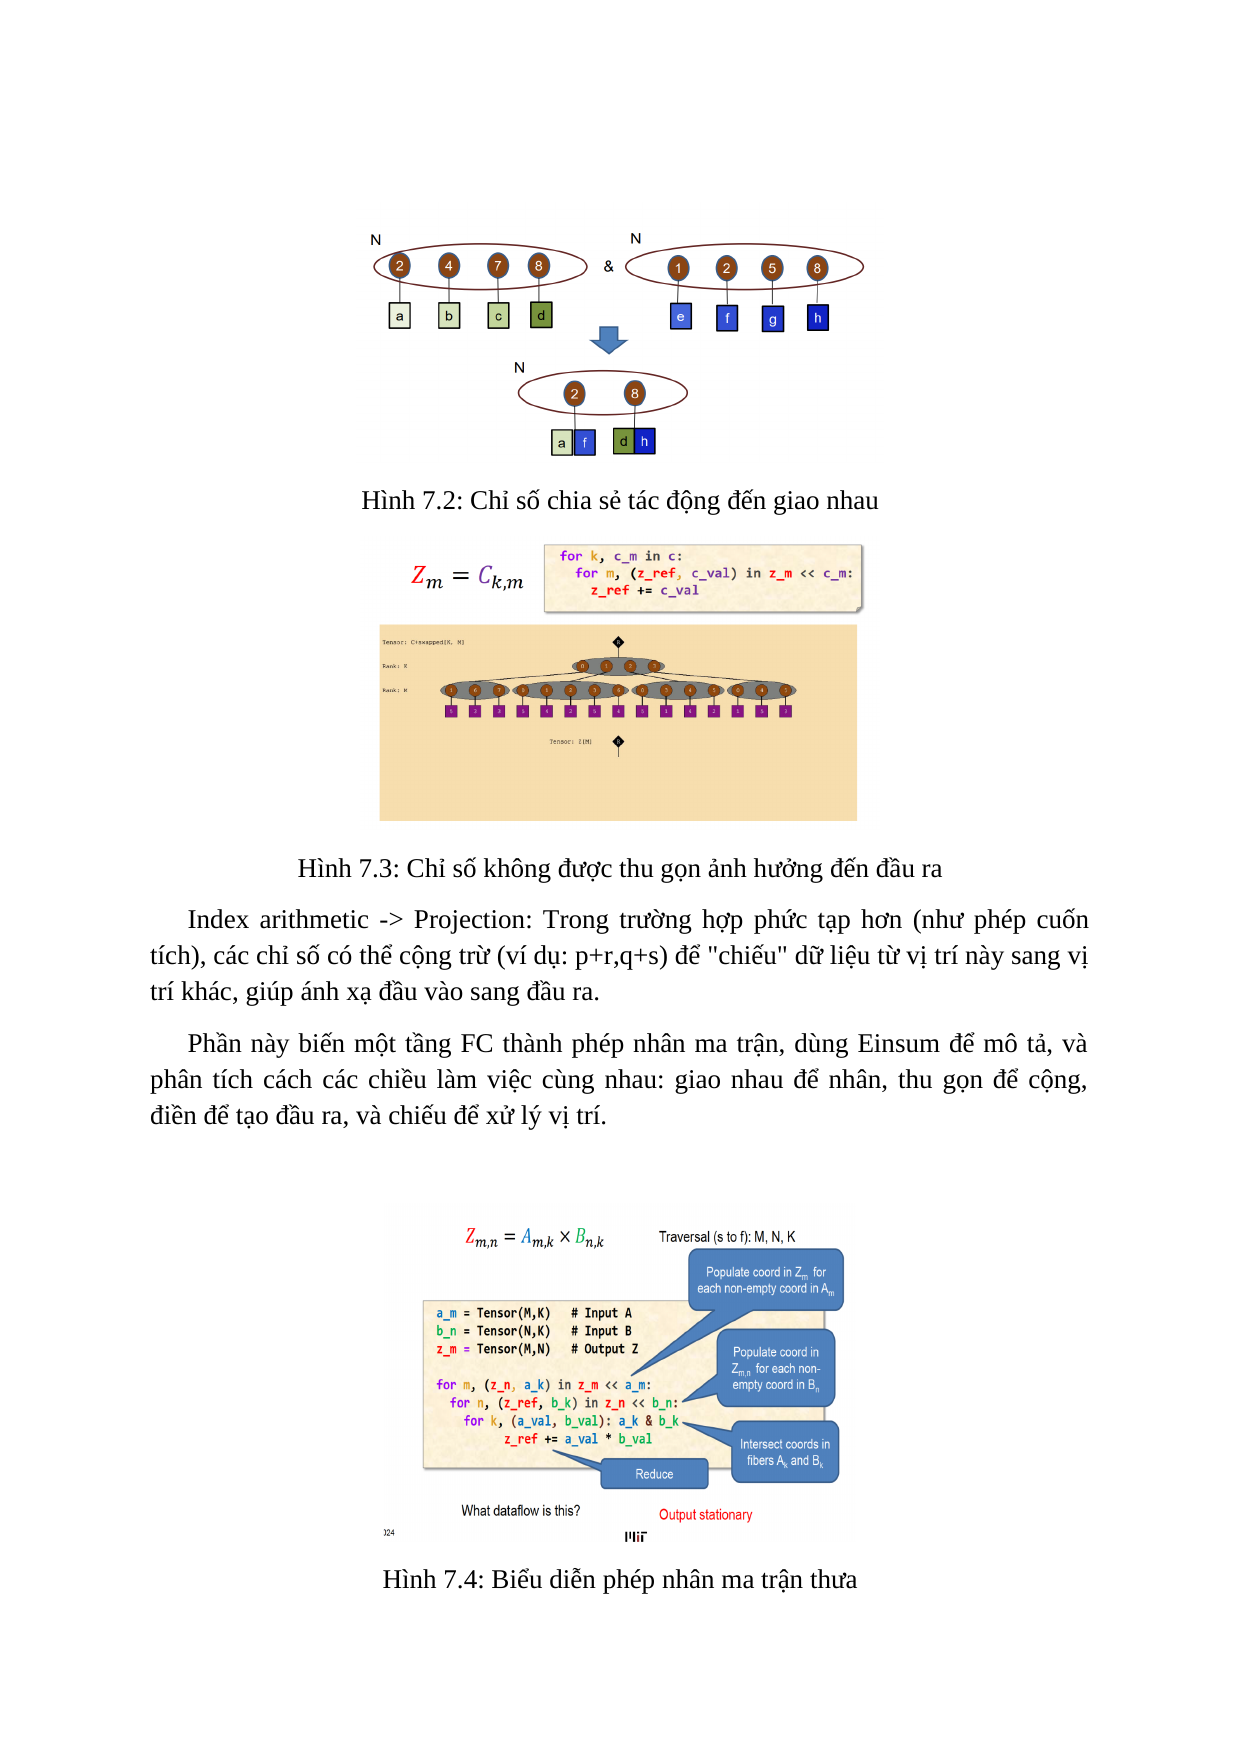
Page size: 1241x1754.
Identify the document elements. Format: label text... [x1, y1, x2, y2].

picture [360, 536, 880, 830]
text Phần này biến một tầng FC thành phép nhân ma trận, dùng Einsum để mô tả, và phân tích cách các chiều làm việc cùng nhau: giao nhau để nhân, thu gọn để cộng, điền để tạo đầu ra, và chiếu để xử lý vị trí. [150, 1027, 1090, 1130]
picture [383, 1203, 857, 1542]
text Hình 7.2: Chỉ số chia sẻ tác động đến giao nhau [150, 484, 1090, 515]
text Hình 7.3: Chỉ số không được thu gọn ảnh hưởng đến đầu ra [150, 852, 1090, 883]
text Hình 7.4: Biểu diễn phép nhân ma trận thưa [150, 1563, 1090, 1594]
picture [356, 202, 884, 463]
text Index arithmetic -> Projection: Trong trường hợp phức tạp hơn (như phép cuốn tích), các chỉ số có thể cộng trừ (ví dụ: p+r,q+s) để "chiếu" dữ liệu từ vị trí này sang vị trí khác, giúp ánh xạ đầu vào sang đầu ra. [150, 904, 1090, 1006]
